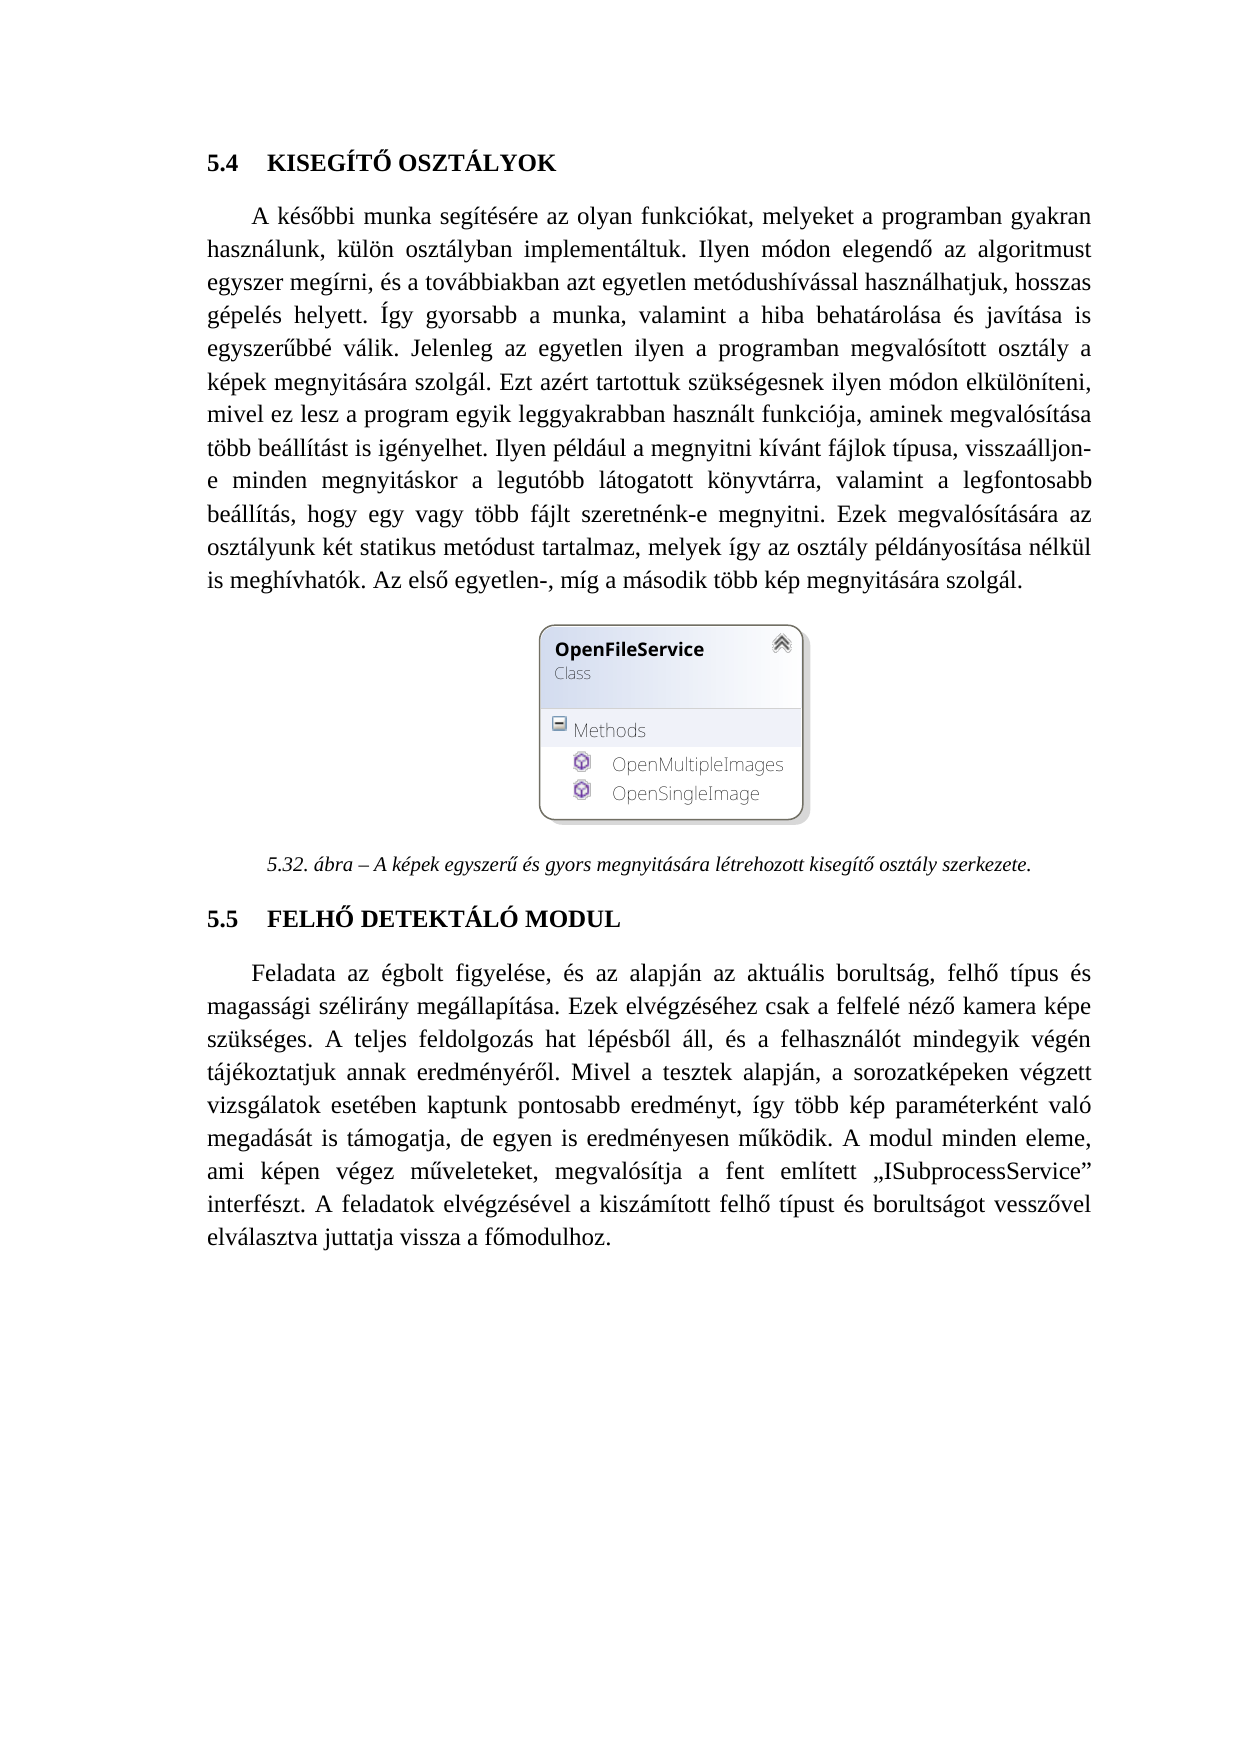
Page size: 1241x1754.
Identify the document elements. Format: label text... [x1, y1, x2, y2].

subtitle Kisegítő osztályok [207, 148, 1092, 176]
subtitle Felhő detektáló modul [207, 904, 1092, 933]
text Feladata az égbolt figyelése, és az alapján az aktuális borultság, felhő típus és magassági szélirány megállapítása. Ezek elvégzéséhez csak a felfelé néző kamera képe szükséges. A teljes feldolgozás hat lépésből áll, és a felhasználót mindegyik végén tájékoztatjuk annak eredményéről. Mivel a tesztek alapján, a sorozatképeken végzett vizsgálatok esetében kaptunk pontosabb eredményt, így több kép paraméterként való megadását is támogatja, de egyen is eredményesen működik. A modul minden eleme, ami képen végez műveleteket, megvalósítja a fent említett „ISubprocessService” interfészt. A feladatok elvégzésével a kiszámított felhő típust és borultságot vesszővel elválasztva juttatja vissza a főmodulhoz. [207, 958, 1092, 1251]
text A későbbi munka segítésére az olyan funkciókat, melyeket a programban gyakran használunk, külön osztályban implementáltuk. Ilyen módon elegendő az algoritmust egyszer megírni, és a továbbiakban azt egyetlen metódushívással használhatjuk, hosszas gépelés helyett. Így gyorsabb a munka, valamint a hiba behatárolása és javítása is egyszerűbbé válik. Jelenleg az egyetlen ilyen a programban megvalósított osztály a képek megnyitására szolgál. Ezt azért tartottuk szükségesnek ilyen módon elkülöníteni, mivel ez lesz a program egyik leggyakrabban használt funkciója, aminek megvalósítása több beállítást is igényelhet. Ilyen például a megnyitni kívánt fájlok típusa, visszaálljon-e minden megnyitáskor a legutóbb látogatott könyvtárra, valamint a legfontosabb beállítás, hogy egy vagy több fájlt szeretnénk-e megnyitni. Ezek megvalósítására az osztályunk két statikus metódust tartalmaz, melyek így az osztály példányosítása nélkül is meghívhatók. Az első egyetlen-, míg a második több kép megnyitására szolgál. [207, 201, 1092, 593]
